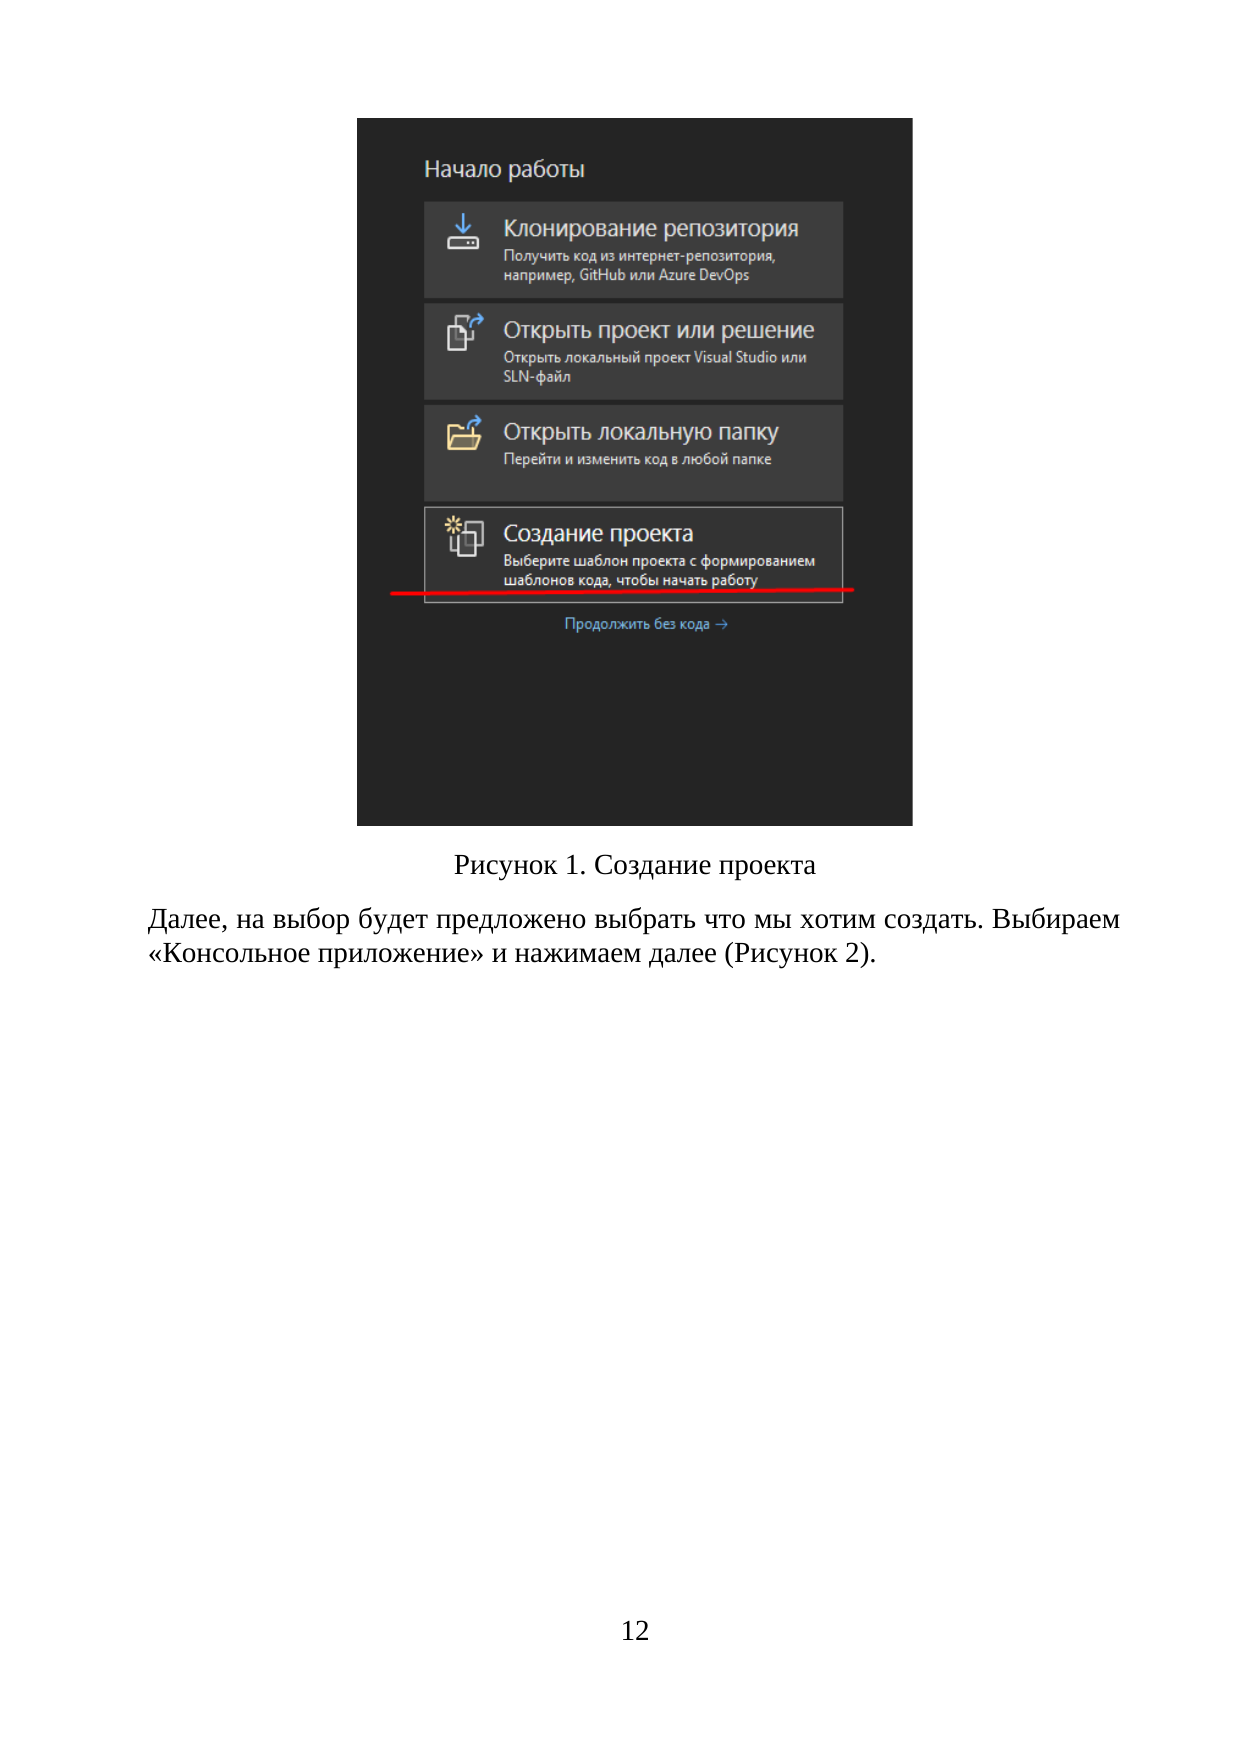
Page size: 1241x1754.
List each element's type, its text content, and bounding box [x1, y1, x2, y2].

text Далее, на выбор будет предложено выбрать что мы хотим создать. Выбираем «Консольное приложение» и нажимаем далее (Рисунок 2). [148, 901, 1122, 968]
text Рисунок 1. Создание проекта [148, 847, 1122, 880]
picture [357, 118, 913, 826]
